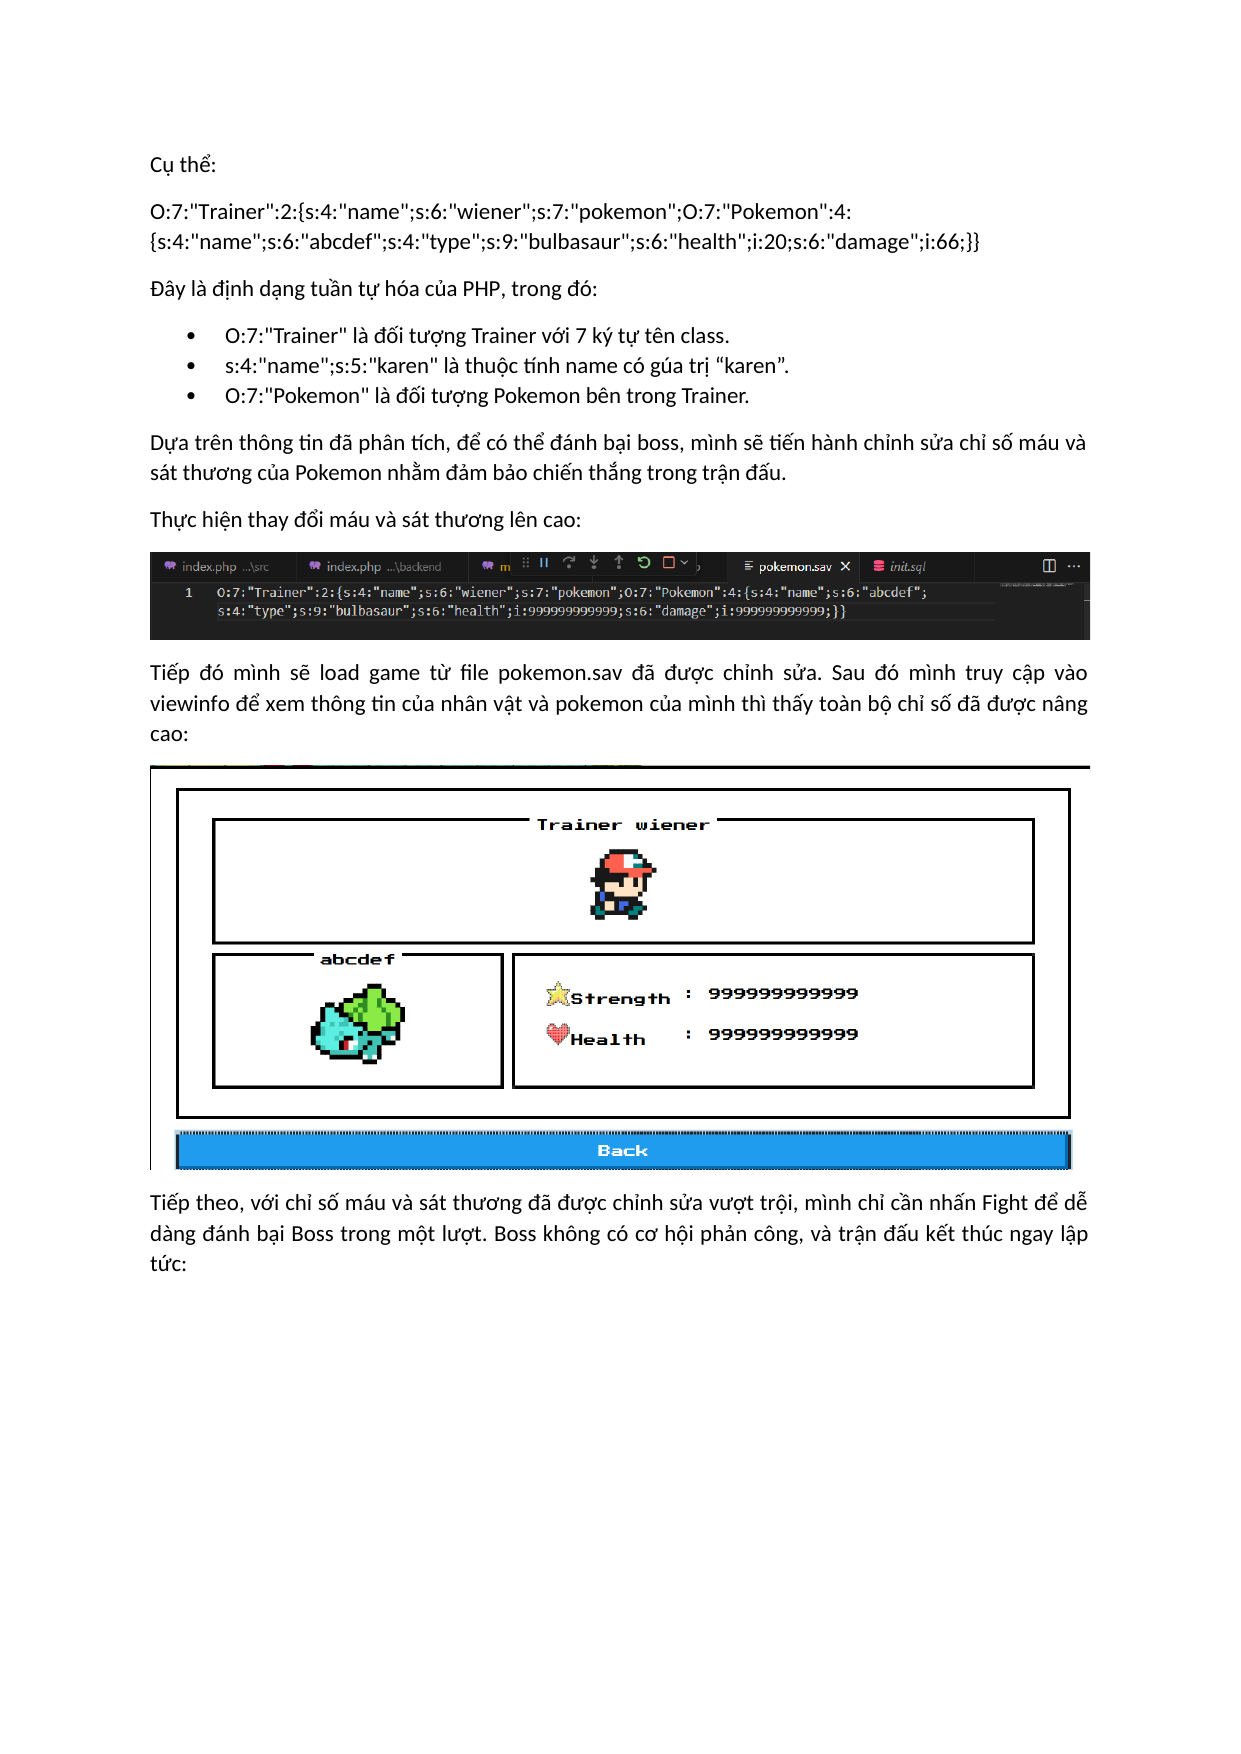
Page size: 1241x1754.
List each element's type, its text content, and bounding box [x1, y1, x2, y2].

text Tiếp đó mình sẽ load game từ file pokemon.sav đã được chỉnh sửa. Sau đó mình truy cập vào viewinfo để xem thông tin của nhân vật và pokemon của mình thì thấy toàn bộ chỉ số đã được nâng cao: [150, 658, 1090, 747]
list O:7:"Pokemon" là đối tượng Pokemon bên trong Trainer. [187, 381, 1090, 409]
text Đây là định dạng tuần tự hóa của PHP, trong đó: [150, 274, 1090, 302]
list s:4:"name";s:5:"karen" là thuộc tính name có gúa trị “karen”. [187, 351, 1090, 379]
text Tiếp theo, với chỉ số máu và sát thương đã được chỉnh sửa vượt trội, mình chỉ cần nhấn Fight để dễ dàng đánh bại Boss trong một lượt. Boss không có cơ hội phản công, và trận đấu kết thúc ngay lập tức: [150, 1188, 1090, 1277]
picture [150, 765, 1091, 1170]
text Cụ thể: [150, 150, 1090, 178]
text O:7:"Trainer":2:{s:4:"name";s:6:"wiener";s:7:"pokemon";O:7:"Pokemon":4:{s:4:"name";s:6:"abcdef";s:4:"type";s:9:"bulbasaur";s:6:"health";i:20;s:6:"damage";i:66;}} [150, 197, 1090, 255]
text Thực hiện thay đổi máu và sát thương lên cao: [150, 505, 1090, 533]
text Dựa trên thông tin đã phân tích, để có thể đánh bại boss, mình sẽ tiến hành chỉnh sửa chỉ số máu và sát thương của Pokemon nhằm đảm bảo chiến thắng trong trận đấu. [150, 428, 1090, 486]
picture [150, 552, 1091, 640]
list O:7:"Trainer" là đối tượng Trainer với 7 ký tự tên class. [187, 321, 1090, 349]
